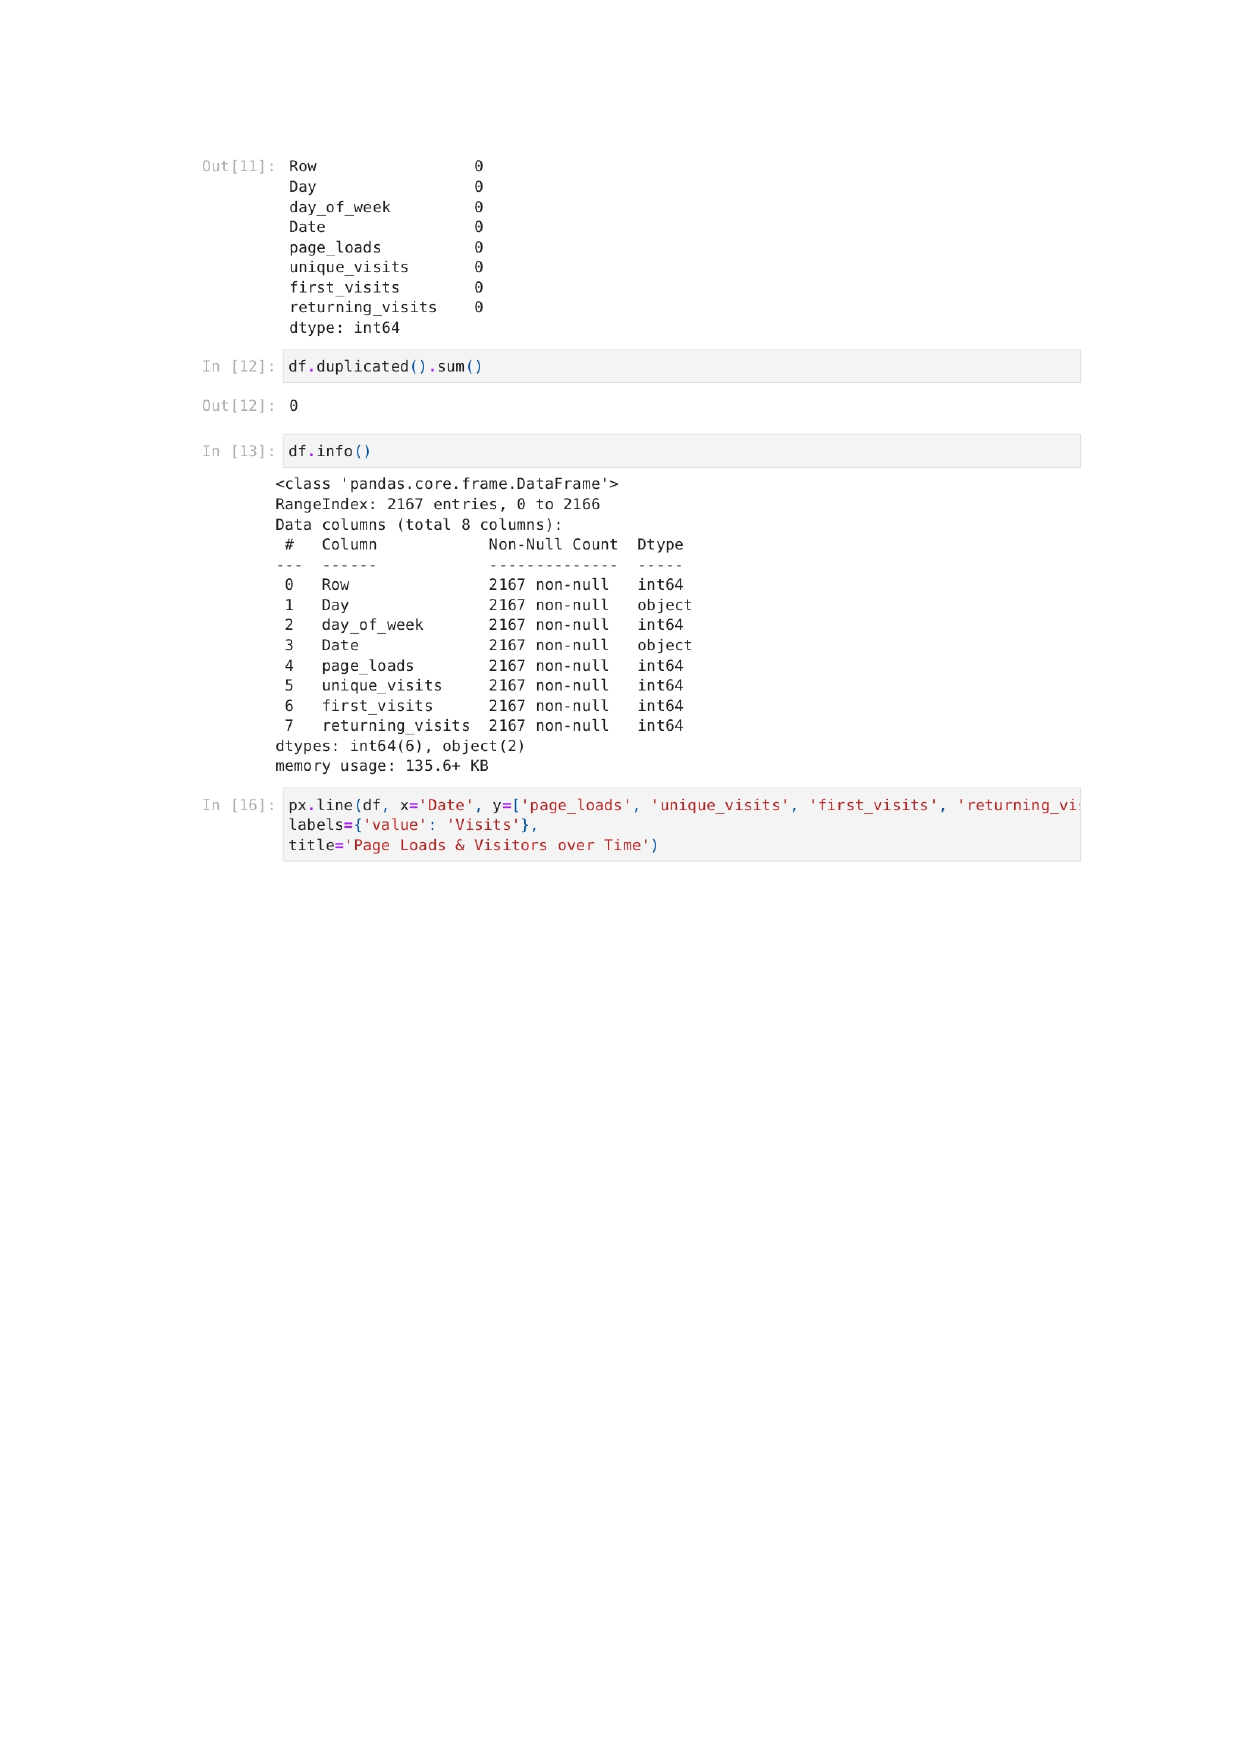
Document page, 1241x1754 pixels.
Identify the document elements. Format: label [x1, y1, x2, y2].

picture [167, 150, 1108, 1479]
